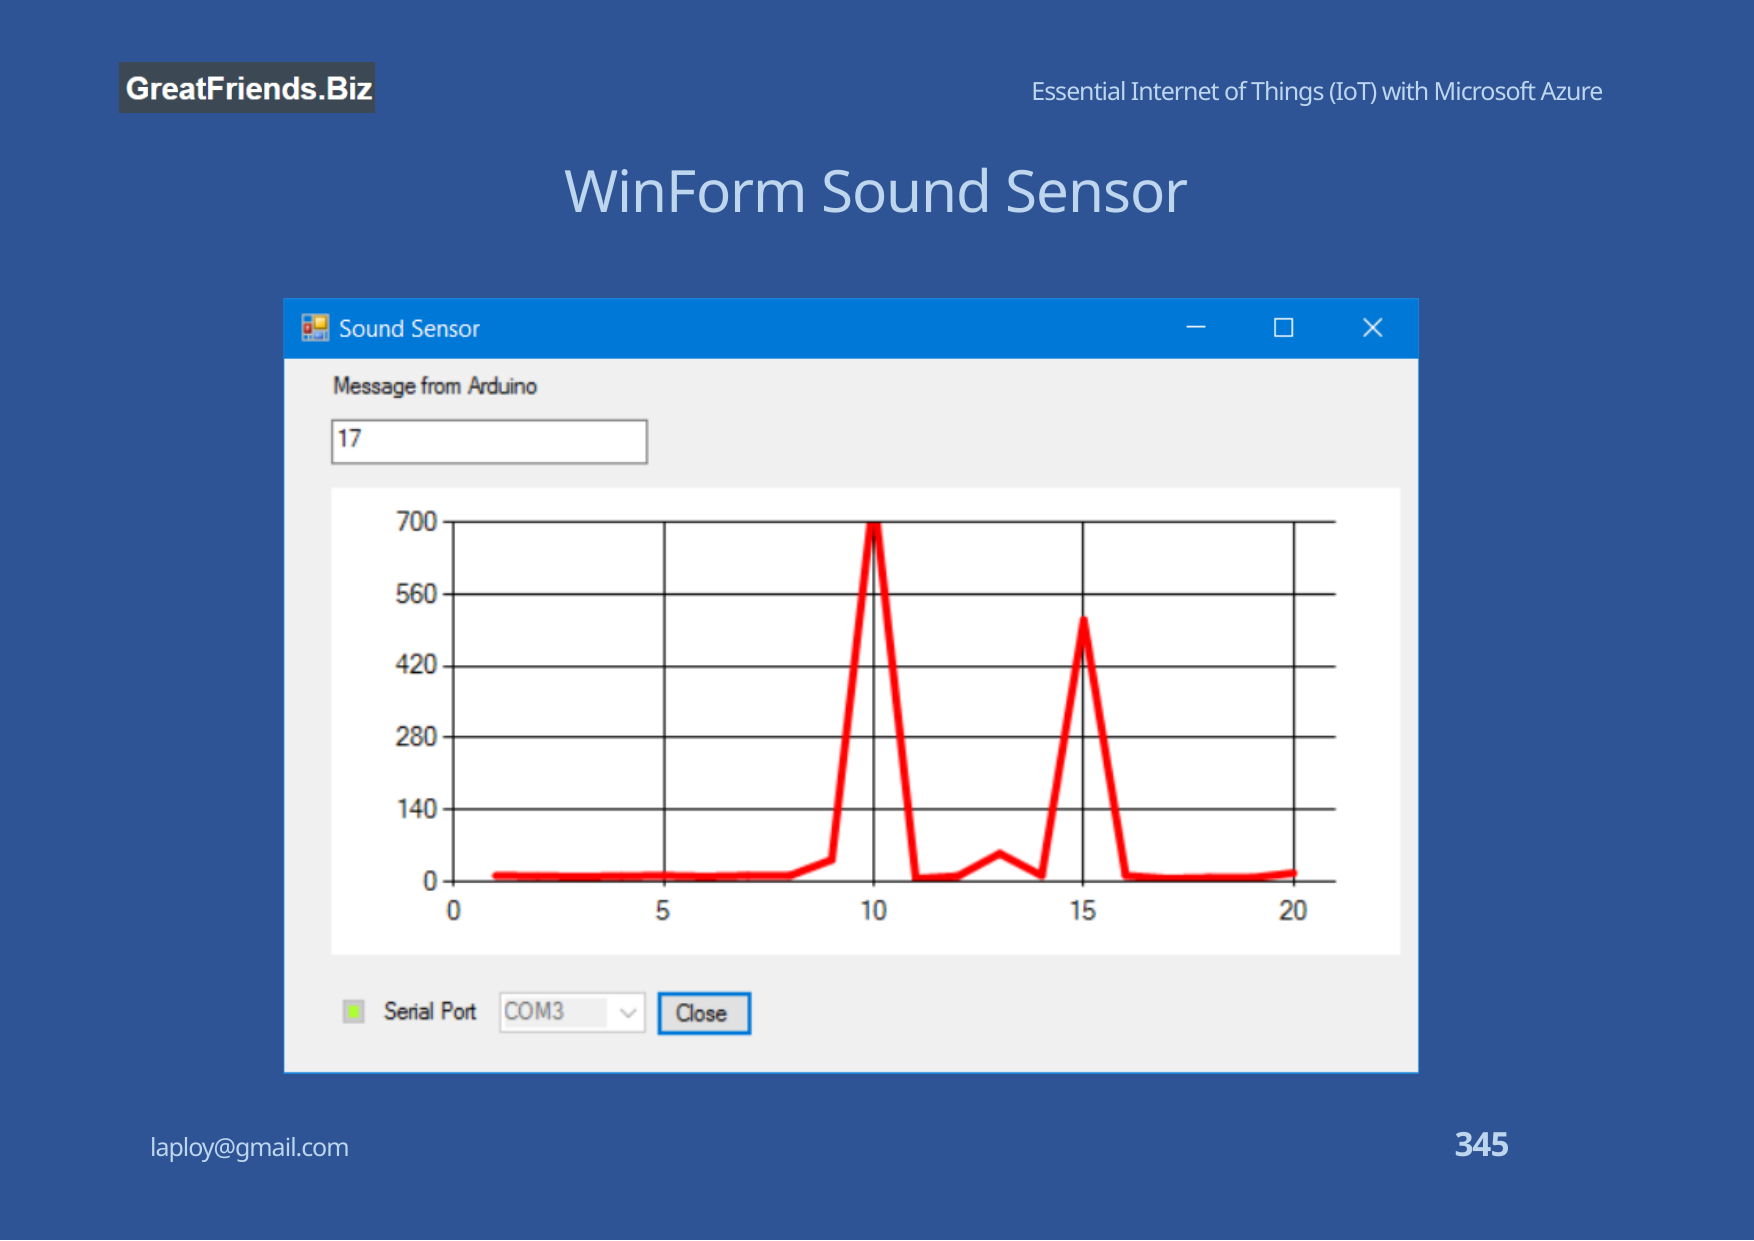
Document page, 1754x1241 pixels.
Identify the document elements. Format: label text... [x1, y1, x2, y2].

title WinForm Sound Sensor [150, 150, 1604, 229]
picture [283, 298, 1420, 1074]
picture [118, 62, 375, 113]
